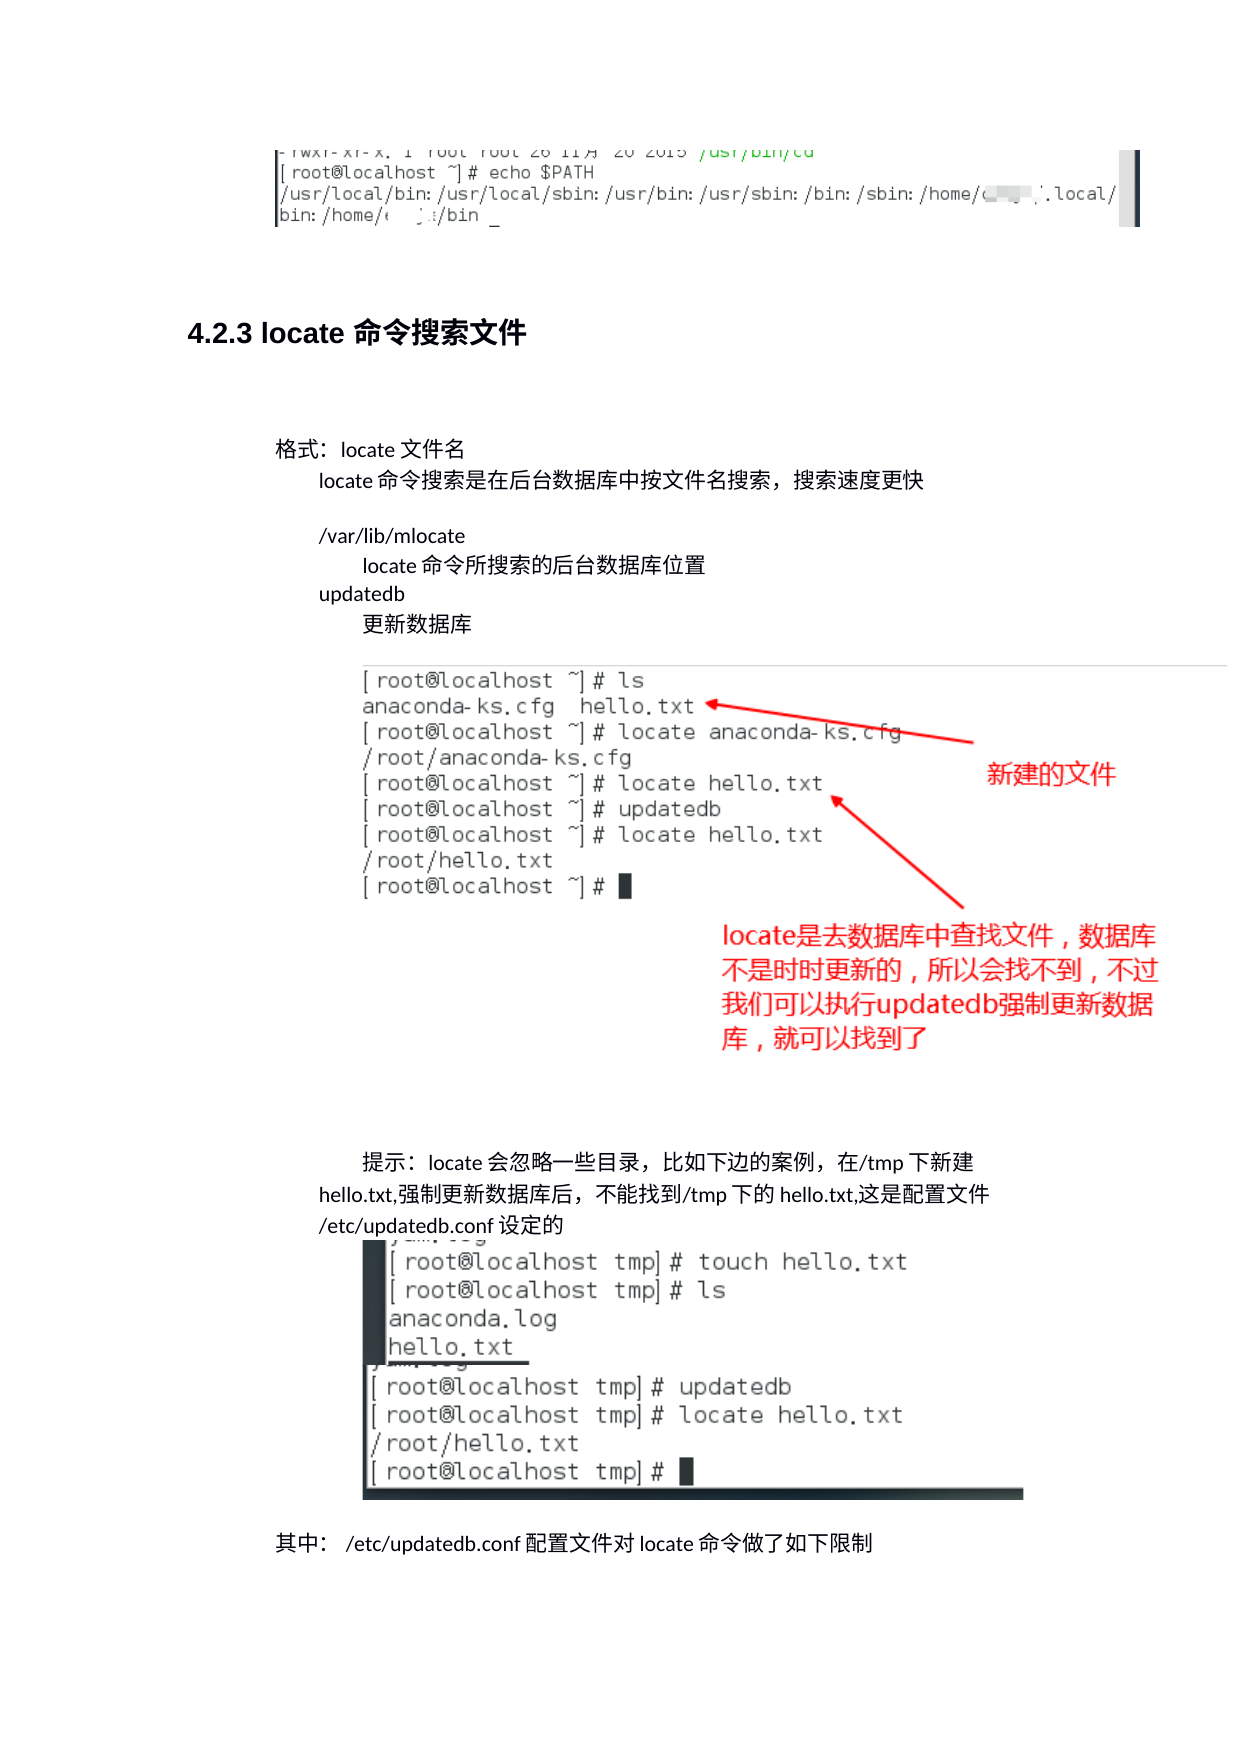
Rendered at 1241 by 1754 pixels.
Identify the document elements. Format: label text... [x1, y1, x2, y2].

text locate命令所搜索的后台数据库位置 [319, 548, 1053, 580]
text locate命令搜索是在后台数据库中按文件名搜索，搜索速度更快 [275, 463, 1053, 495]
picture [275, 150, 1140, 227]
text 格式：locate 文件名 [231, 432, 1053, 463]
picture [362, 665, 1227, 1119]
text 其中： /etc/updatedb.conf 配置文件对locate命令做了如下限制 [231, 1526, 1053, 1558]
text 更新数据库 [319, 607, 1053, 638]
text updatedb [275, 580, 1053, 607]
picture [362, 1240, 1058, 1500]
text /var/lib/mlocate [275, 522, 1053, 548]
text 4.2.3 locate 命令搜索文件 [187, 309, 1053, 352]
text 提示：locate会忽略一些目录，比如下边的案例，在/tmp下新建hello.txt,强制更新数据库后，不能找到/tmp下的hello.txt,这是配置文件 /etc/updatedb.conf 设定的 [319, 1145, 1053, 1240]
